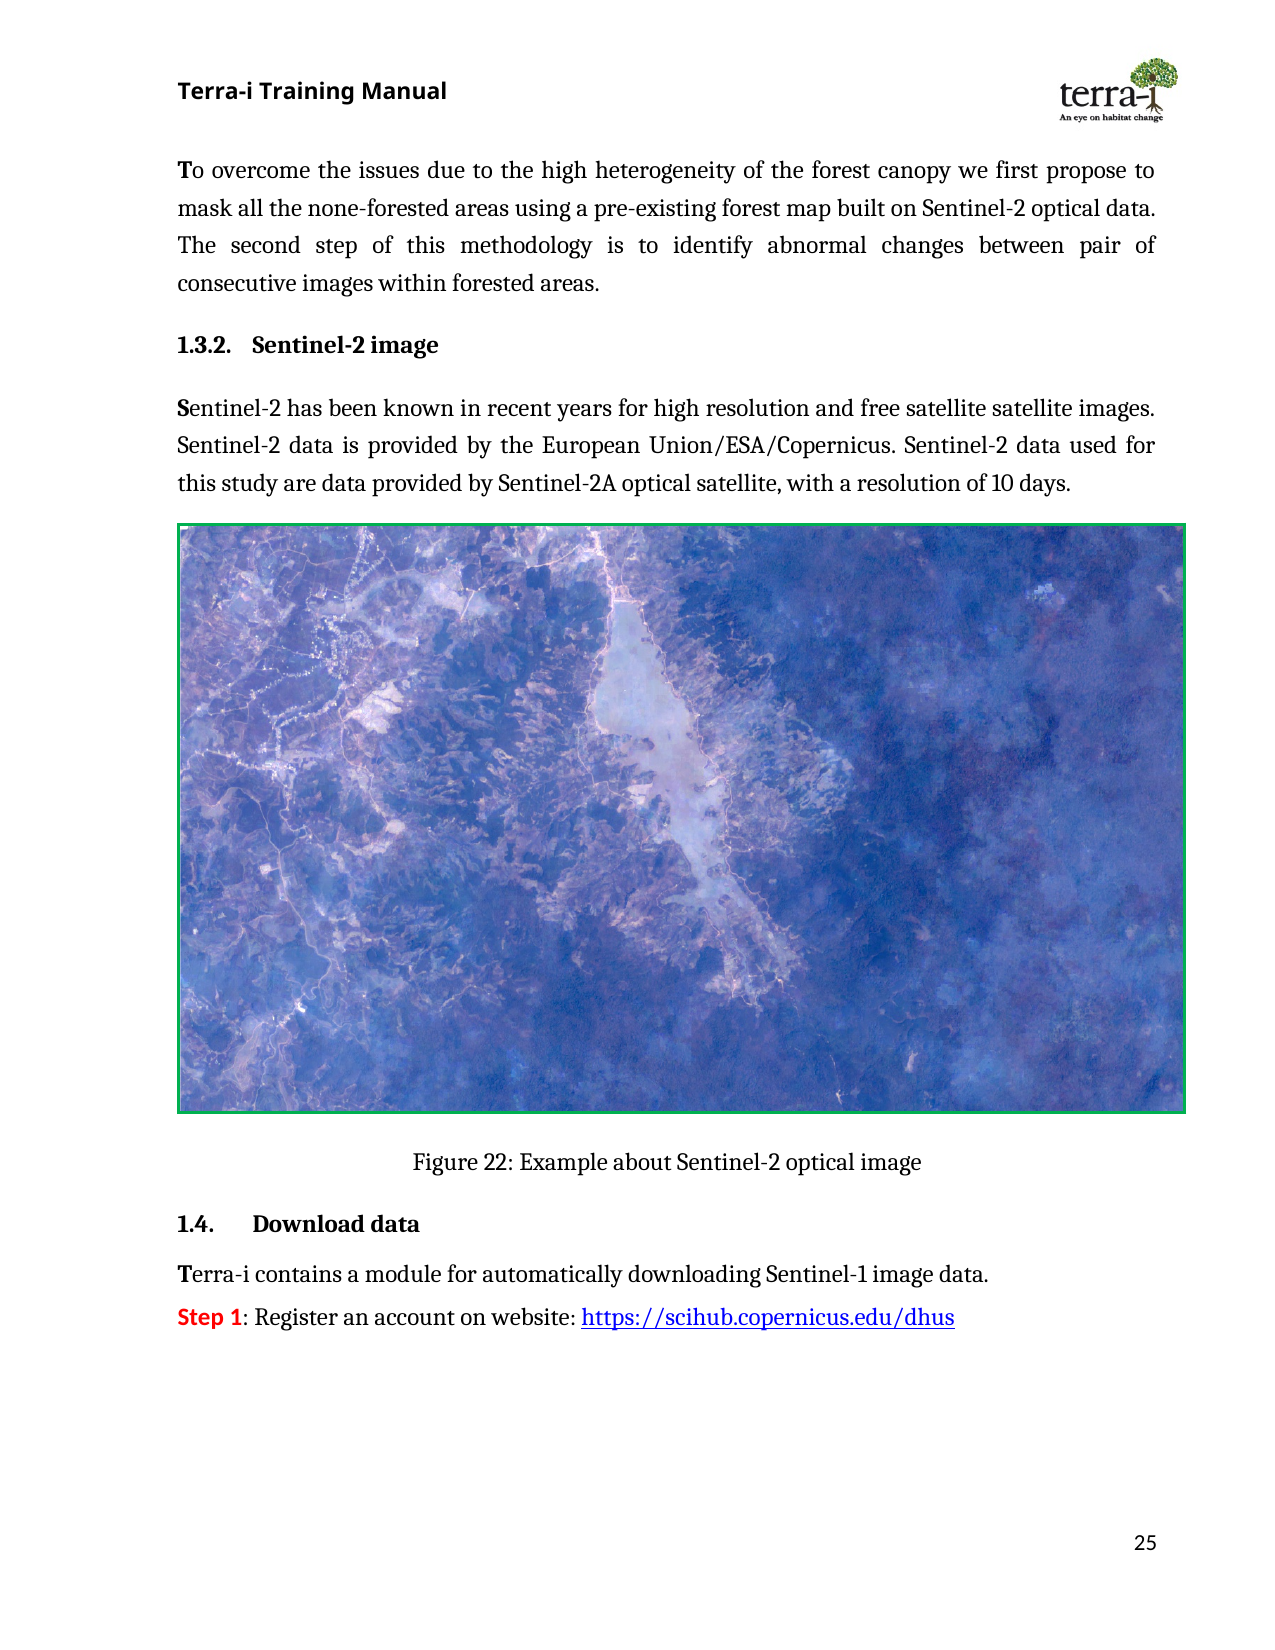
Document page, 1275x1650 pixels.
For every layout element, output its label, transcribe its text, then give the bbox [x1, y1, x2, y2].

text Figure 22: Example about Sentinel-2 optical image [177, 1139, 1157, 1177]
picture [1052, 29, 1182, 159]
text Terra-i contains a module for automatically downloading Sentinel-1 image data. [177, 1252, 1157, 1289]
subtitle Download data [177, 1202, 1157, 1239]
subtitle Sentinel-2 image [177, 323, 1157, 360]
picture [180, 526, 1183, 1111]
text Step 1: Register an account on website: https://scihub.copernicus.edu/dhus [177, 1302, 1157, 1332]
text Sentinel-2 has been known in recent years for high resolution and free satellite satellite images. Sentinel-2 data is provided by the European Union/ESA/Copernicus. Sentinel-2 data used for this study are data provided by Sentinel-2A optical satellite, with a resolution of 10 days. [177, 385, 1157, 498]
text To overcome the issues due to the high heterogeneity of the forest canopy we first propose to mask all the none-forested areas using a pre-existing forest map built on Sentinel-2 optical data. The second step of this methodology is to identify abnormal changes between pair of consecutive images within forested areas. [177, 148, 1157, 298]
